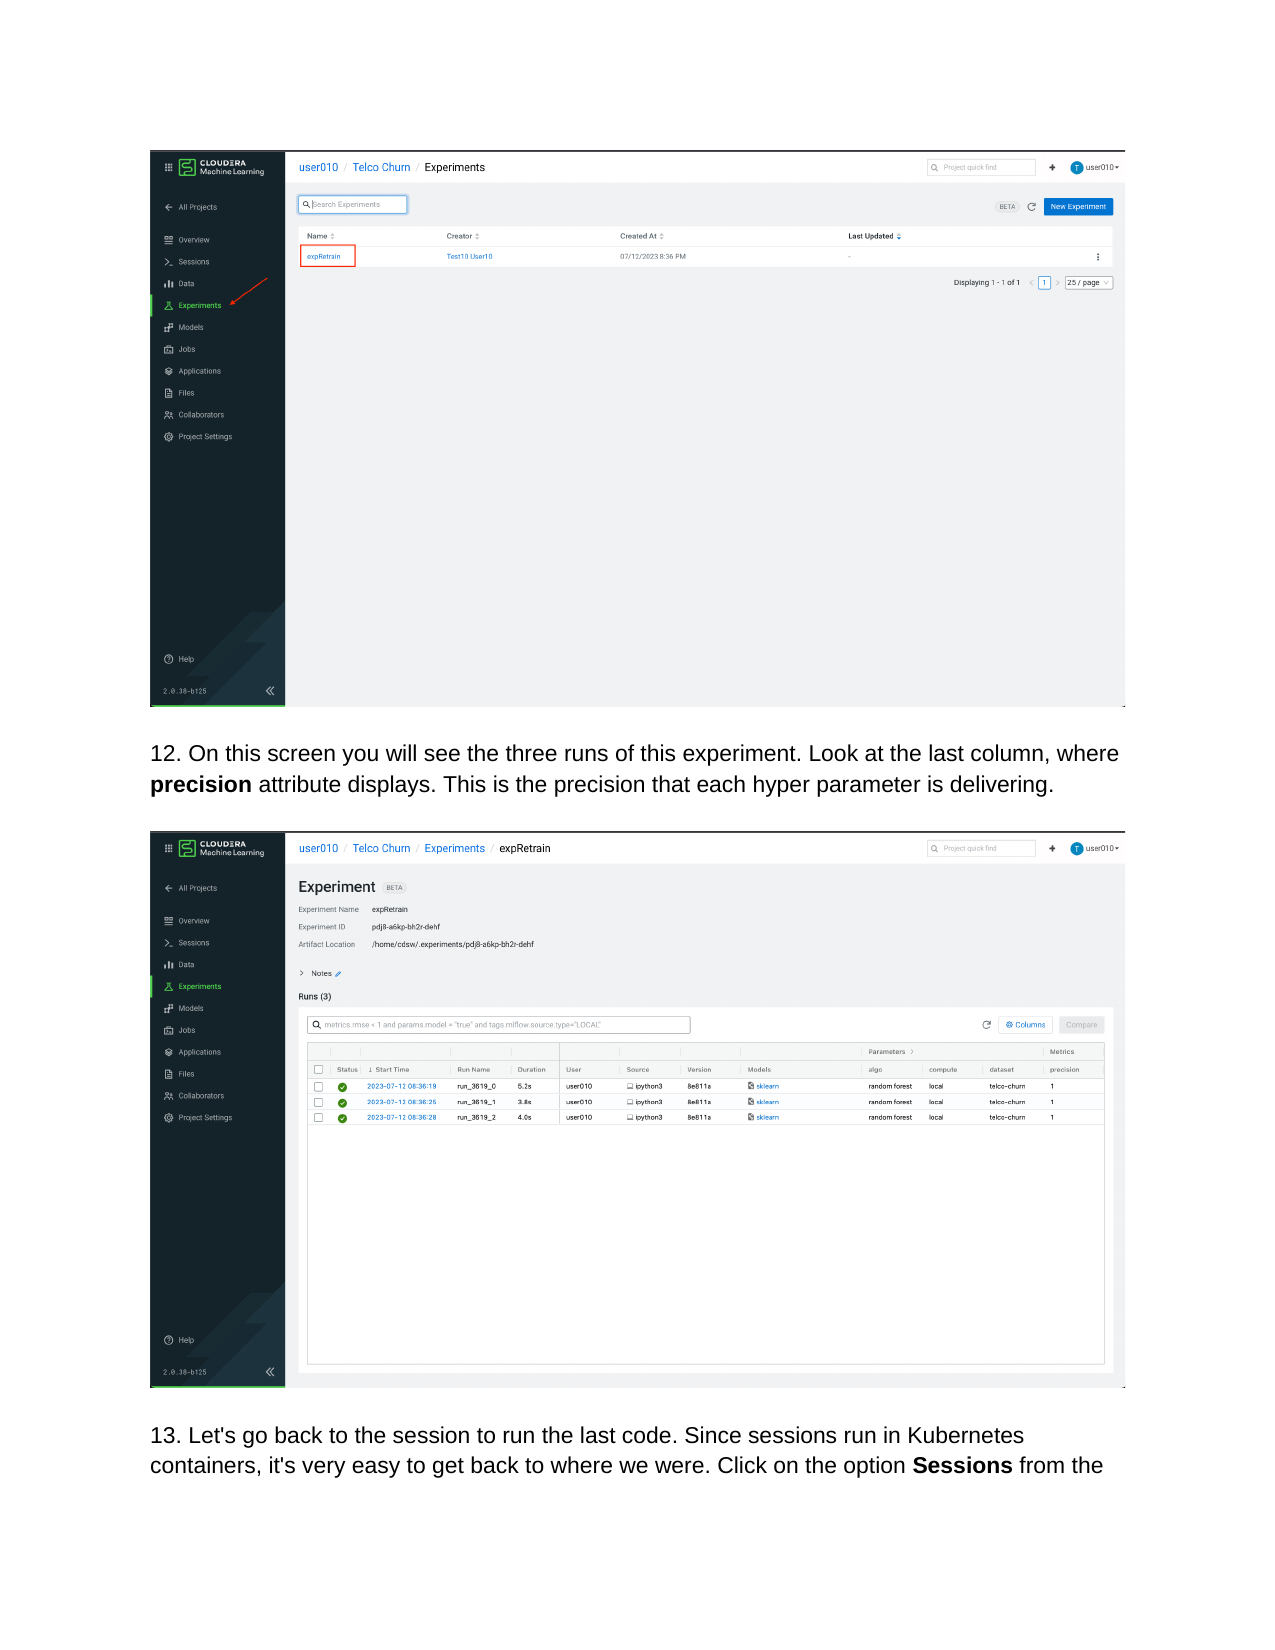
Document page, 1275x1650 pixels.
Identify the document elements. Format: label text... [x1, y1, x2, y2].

picture [150, 831, 1125, 1388]
text 12. On this screen you will see the three runs of this experiment. Look at the last column, where precision attribute displays. This is the precision that each hyper parameter is delivering. [150, 740, 1125, 797]
picture [150, 150, 1125, 707]
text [150, 1422, 1125, 1478]
